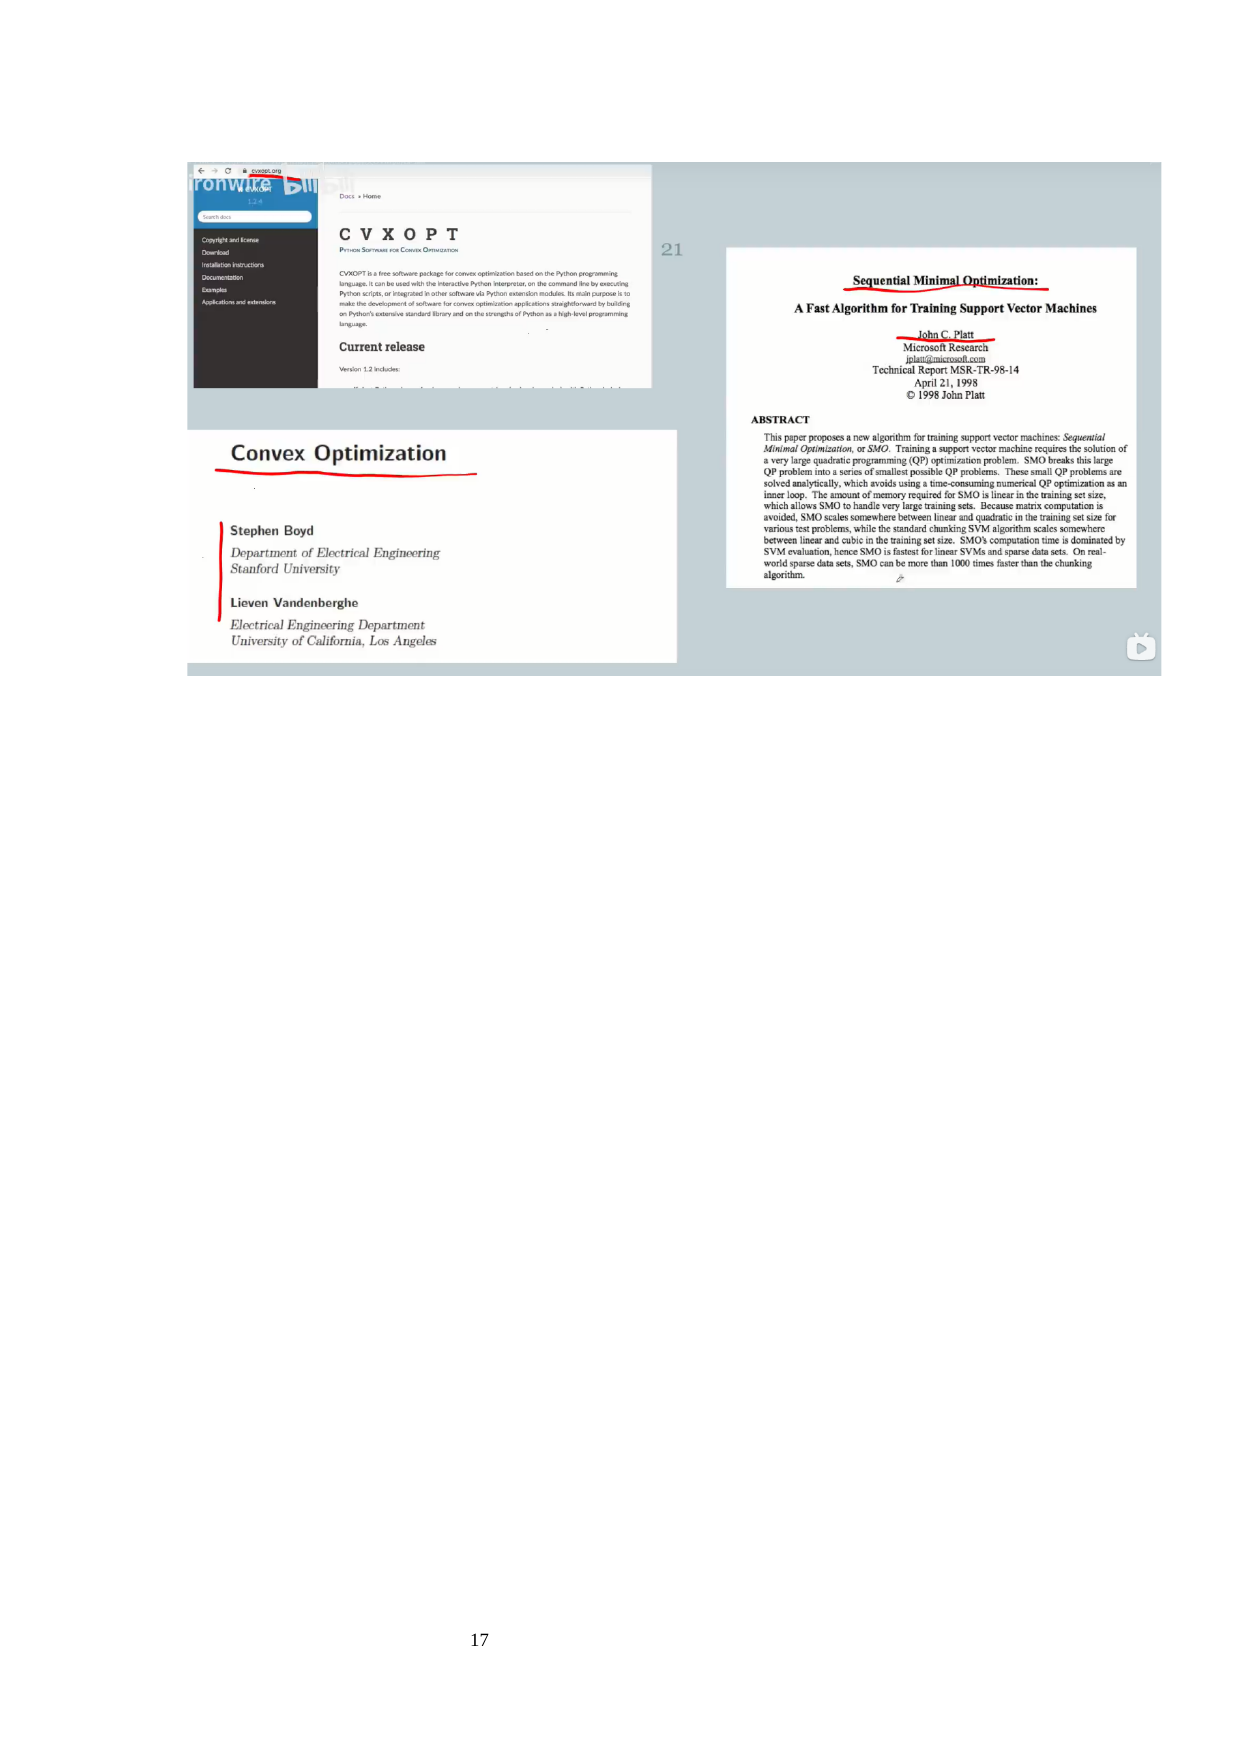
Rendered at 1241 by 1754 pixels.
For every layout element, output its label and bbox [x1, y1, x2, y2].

picture [187, 162, 1162, 676]
